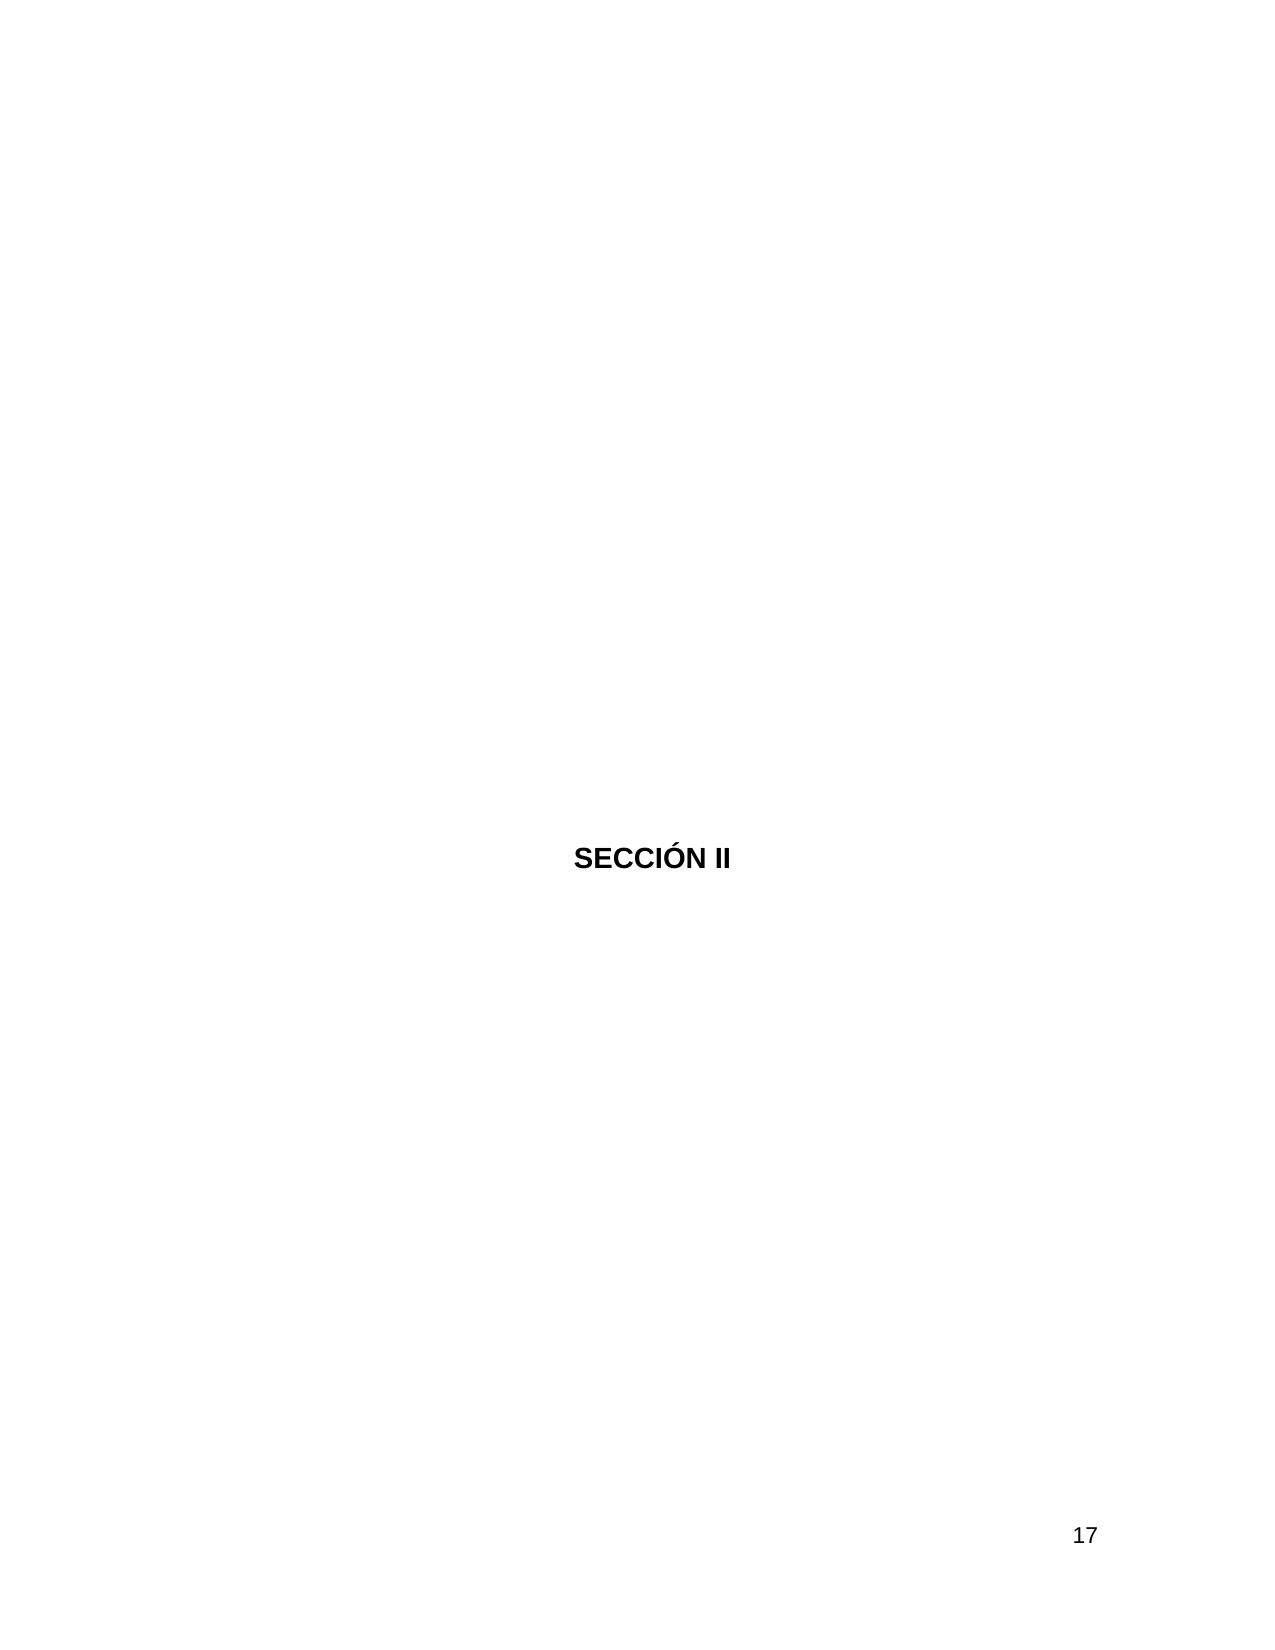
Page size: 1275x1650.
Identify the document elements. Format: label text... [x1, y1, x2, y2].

subtitle SECCIÓN II [204, 841, 1100, 875]
